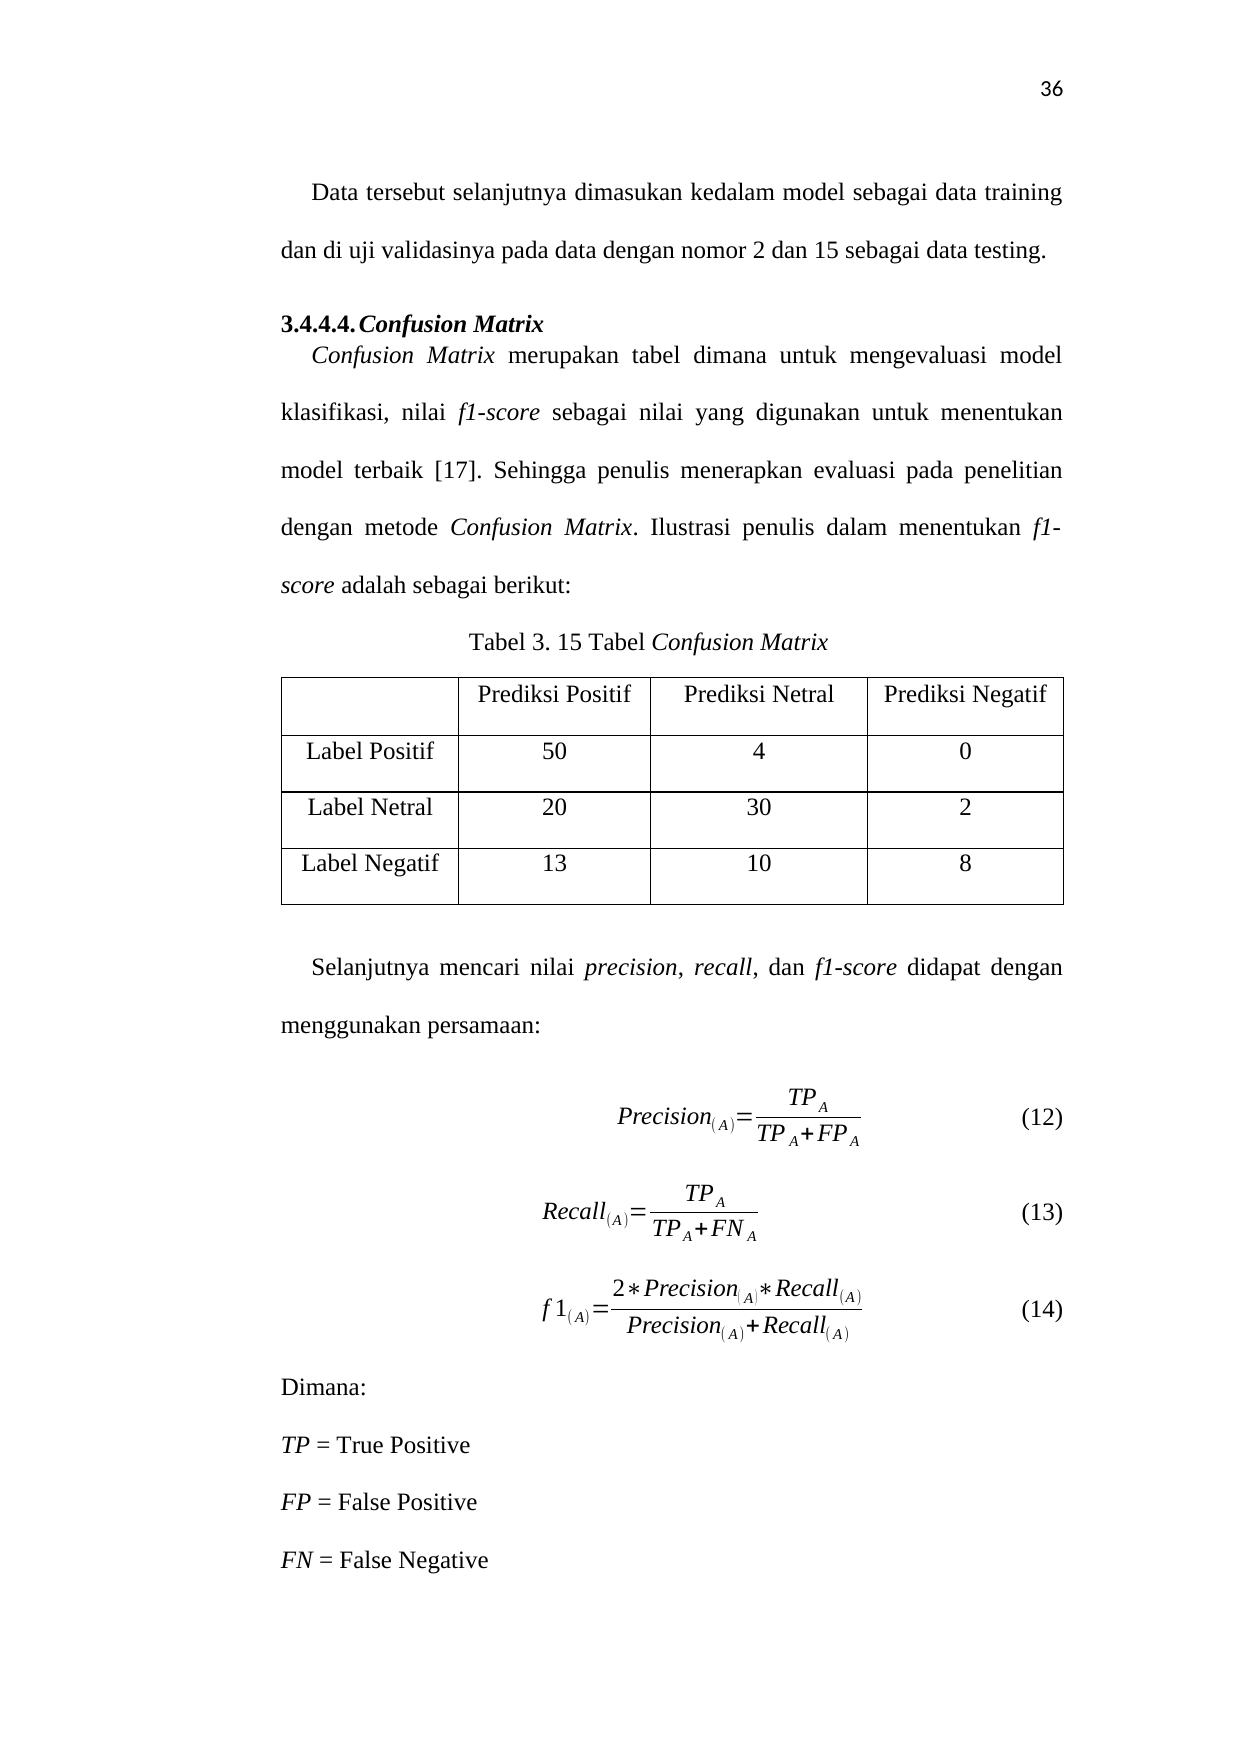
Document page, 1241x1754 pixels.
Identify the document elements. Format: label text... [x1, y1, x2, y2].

table_header [282, 678, 458, 735]
text Tabel 3. 15 Tabel Confusion Matrix [236, 627, 1063, 656]
table_cell 8 [868, 849, 1063, 903]
table_cell 13 [459, 849, 650, 903]
table_cell 2 [868, 793, 1063, 847]
subtitle Confusion Matrix [281, 309, 1063, 338]
text (13) [281, 1179, 1063, 1245]
text FP = False Positive [281, 1487, 1063, 1516]
text (14) [281, 1274, 1063, 1344]
text Data tersebut selanjutnya dimasukan kedalam model sebagai data training dan di uji validasinya pada data dengan nomor 2 dan 15 sebagai data testing. [281, 177, 1063, 263]
text Selanjutnya mencari nilai precision, recall, dan f1-score didapat dengan menggunakan persamaan: [281, 952, 1063, 1038]
text FN = False Negative [281, 1545, 1063, 1574]
table_cell 50 [459, 736, 650, 791]
table_cell Label Positif [282, 736, 458, 791]
table_cell 20 [459, 793, 650, 847]
text Confusion Matrix merupakan tabel dimana untuk mengevaluasi model klasifikasi, nilai f1-score sebagai nilai yang digunakan untuk menentukan model terbaik . Sehingga penulis menerapkan evaluasi pada penelitian dengan metode Confusion Matrix. Ilustrasi penulis dalam menentukan f1-score adalah sebagai berikut: [281, 340, 1063, 599]
table_cell 4 [651, 736, 867, 791]
text TP = True Positive [281, 1430, 1063, 1459]
text Dimana: [281, 1372, 1063, 1401]
table_cell 10 [651, 849, 867, 903]
table_cell Label Netral [282, 793, 458, 847]
table_cell Label Negatif [282, 849, 458, 903]
table_header Prediksi Positif [459, 678, 650, 735]
table_cell 30 [651, 793, 867, 847]
table_header Prediksi Negatif [868, 678, 1063, 735]
table_header Prediksi Netral [651, 678, 867, 735]
text (12) [281, 1084, 1063, 1150]
table_cell 0 [868, 736, 1063, 791]
